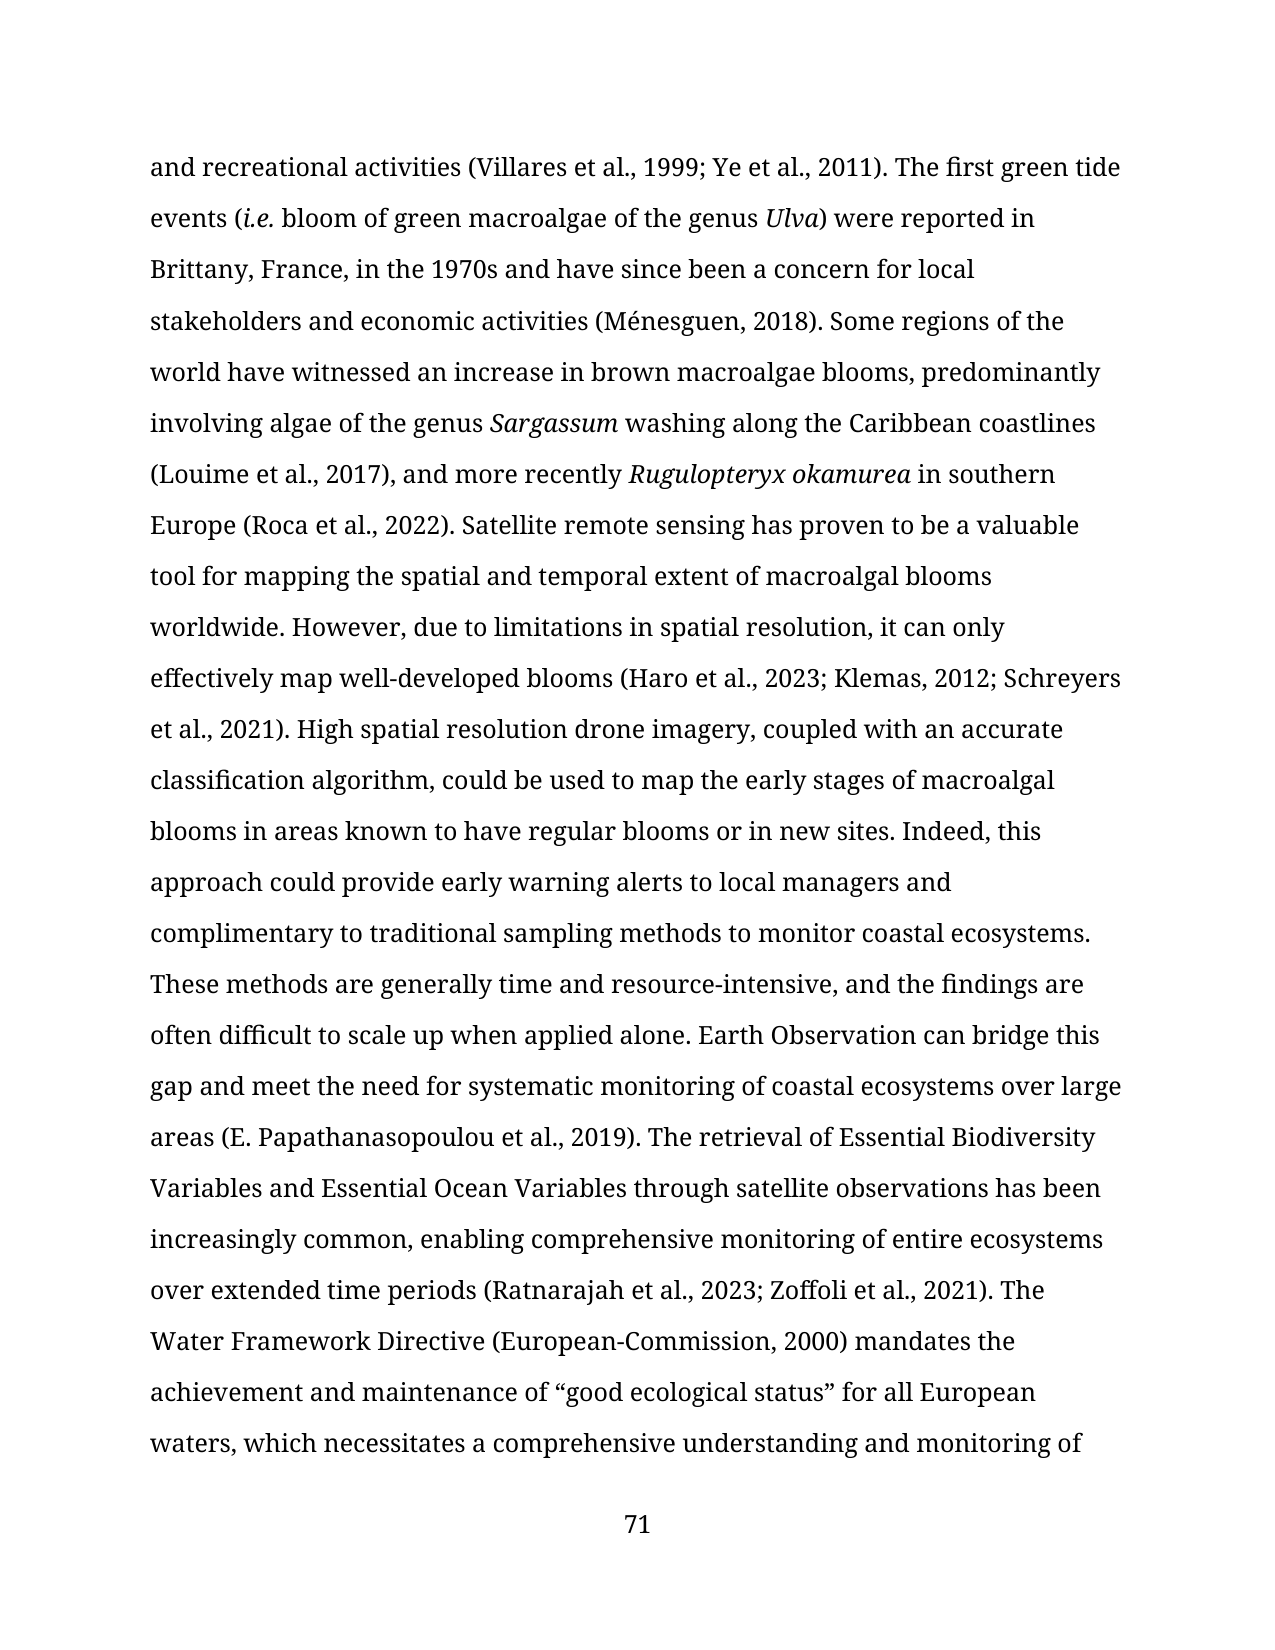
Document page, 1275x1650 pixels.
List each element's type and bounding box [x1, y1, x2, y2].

text [150, 150, 1125, 1460]
